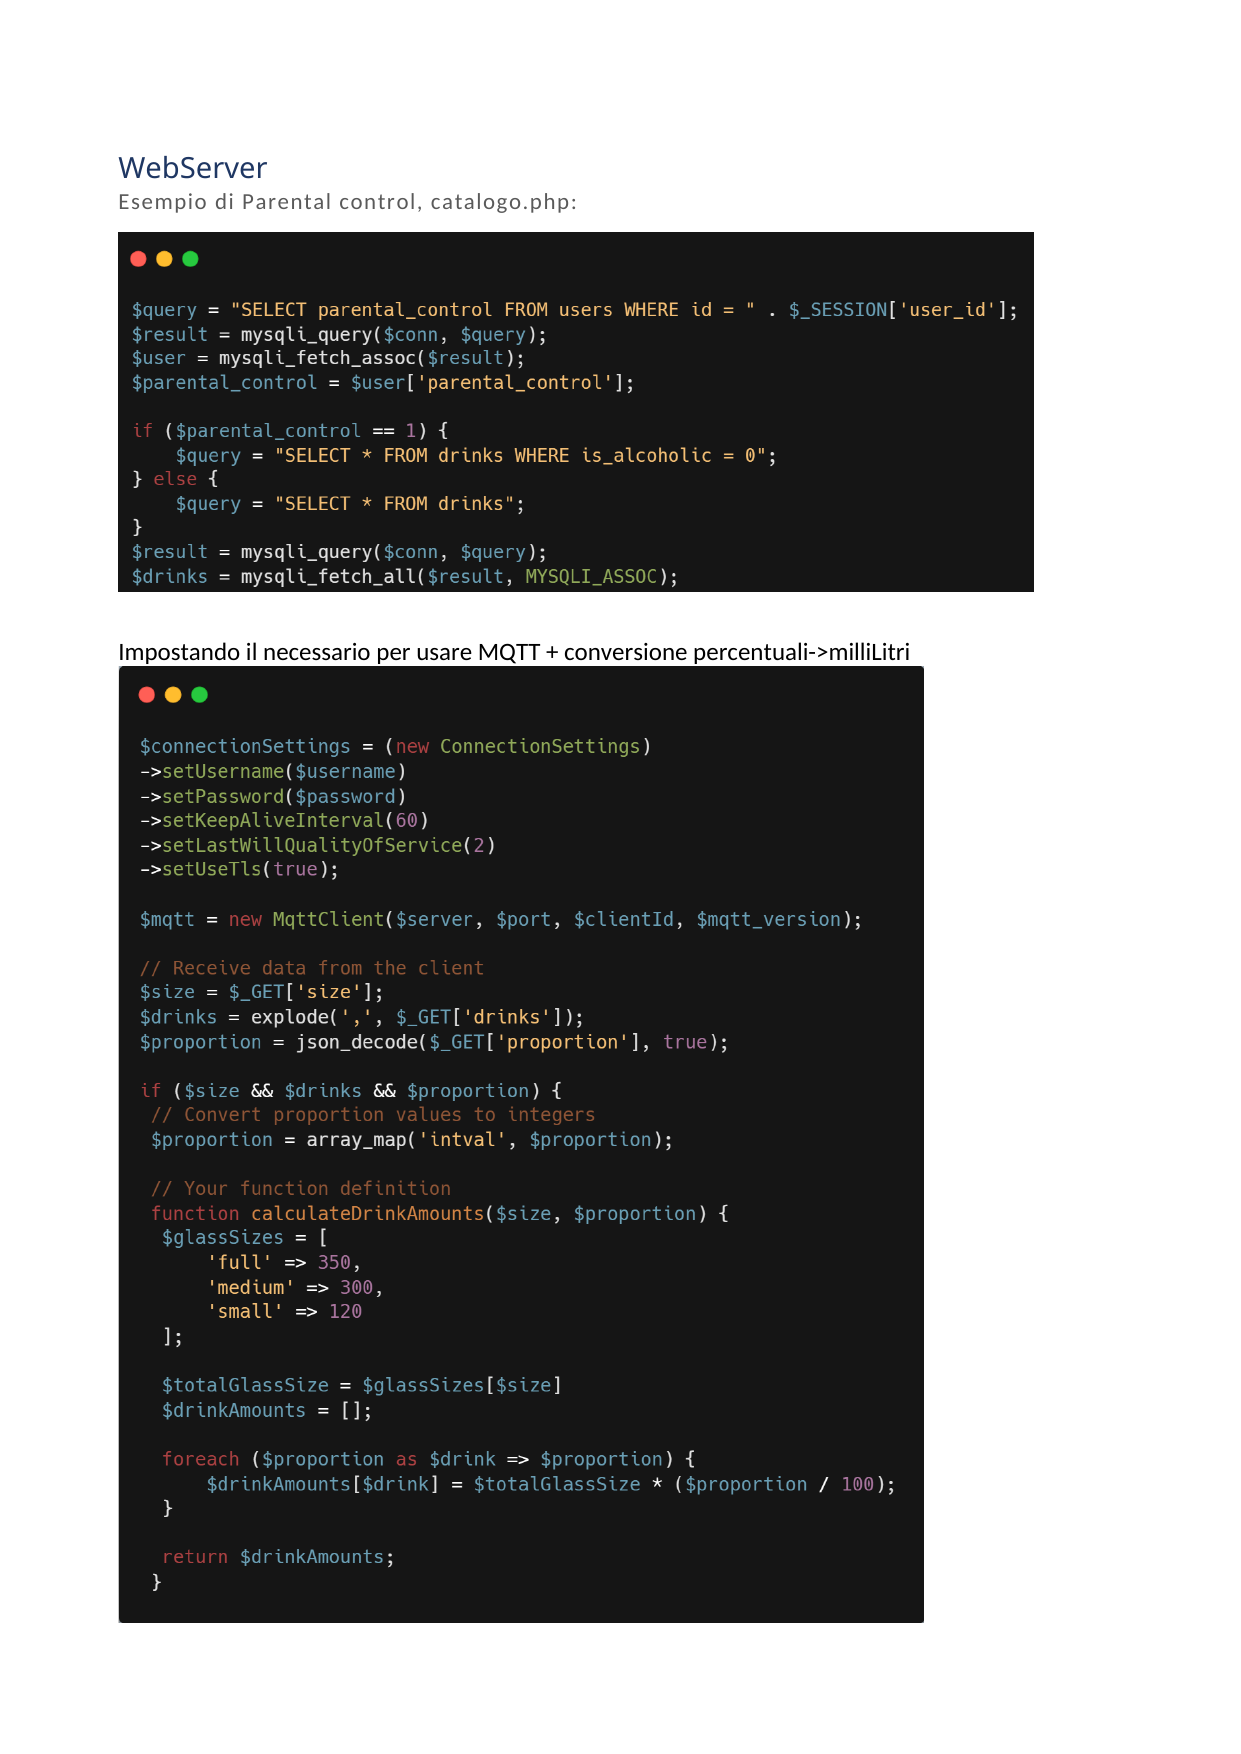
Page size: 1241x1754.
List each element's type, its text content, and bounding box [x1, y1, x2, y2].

subtitle Esempio di Parental control, catalogo.php: [118, 187, 1122, 215]
subtitle WebServer [118, 148, 1122, 187]
picture [118, 232, 1034, 592]
picture [118, 666, 924, 1623]
text Impostando il necessario per usare MQTT + conversione percentuali->milliLitri [118, 636, 1122, 667]
